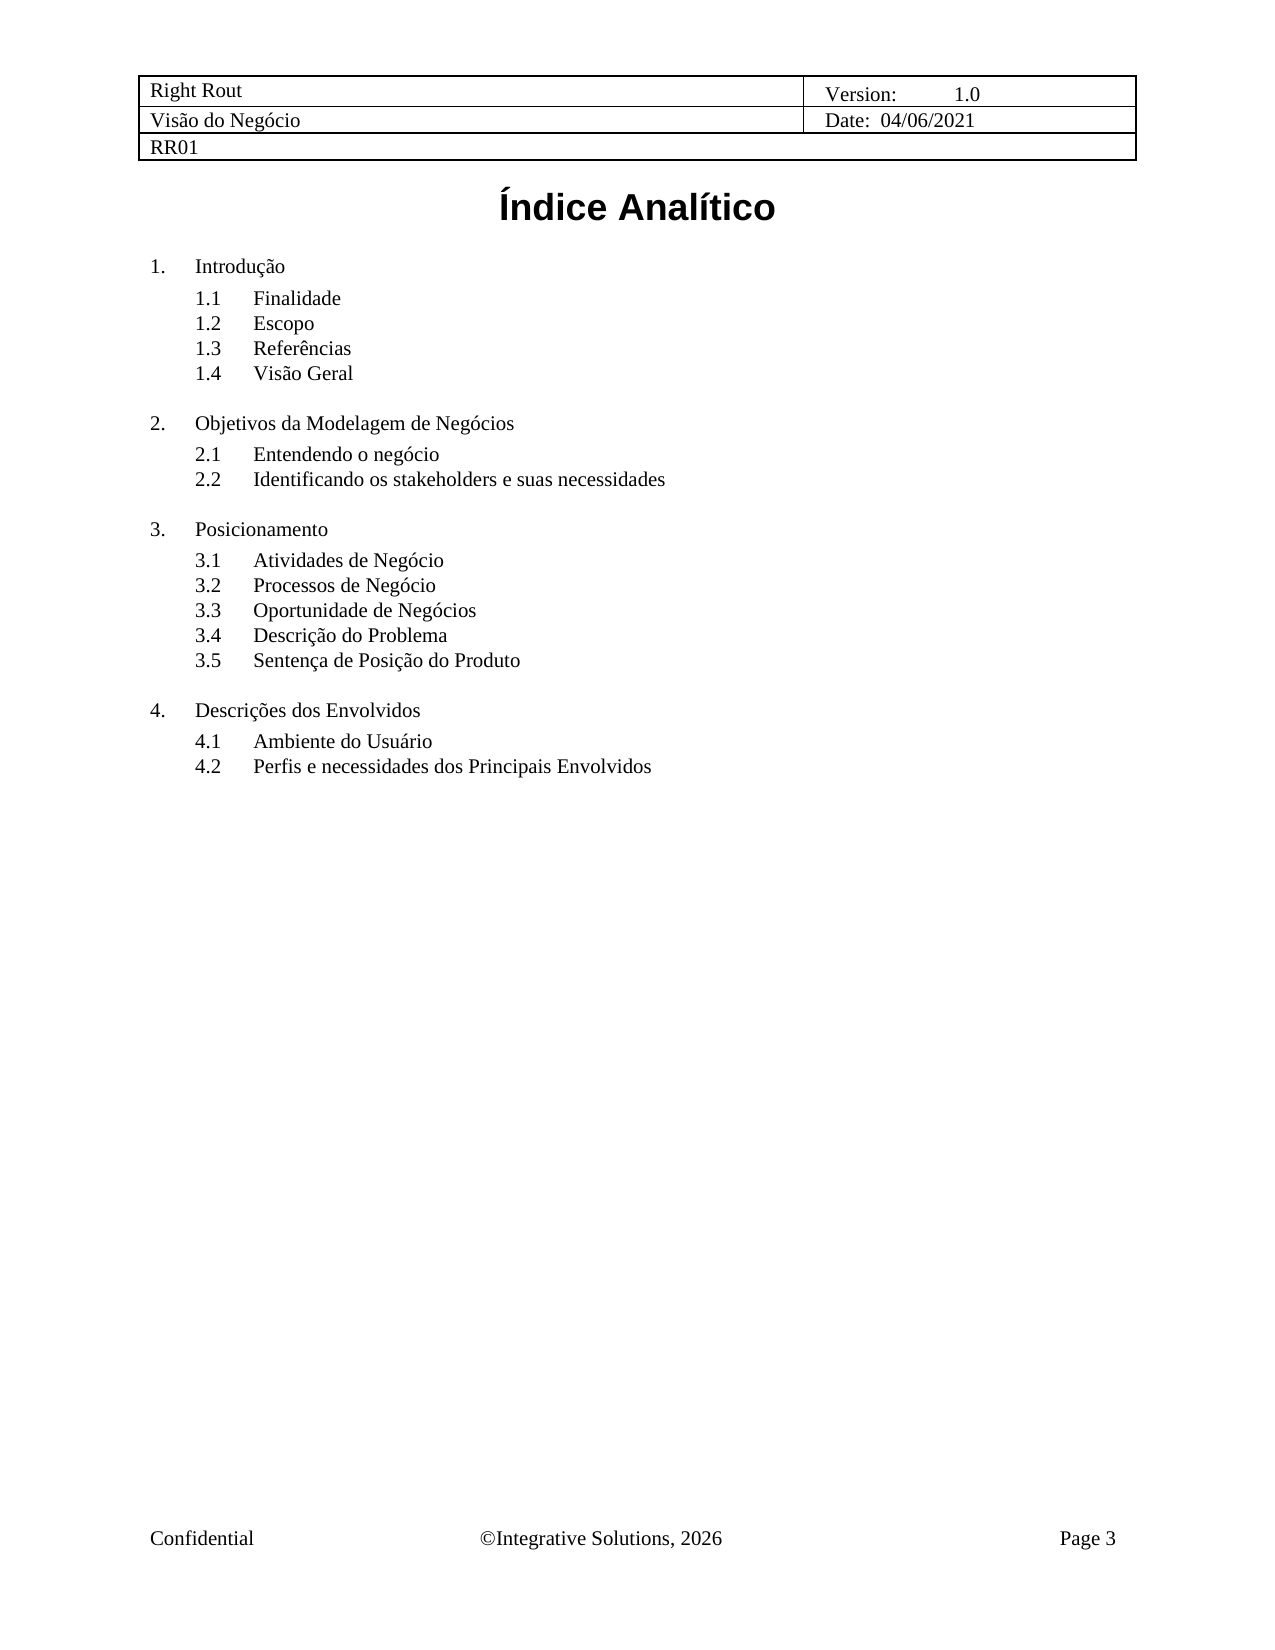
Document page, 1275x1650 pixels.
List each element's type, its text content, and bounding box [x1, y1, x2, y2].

subtitle Índice Analítico [150, 185, 1125, 228]
